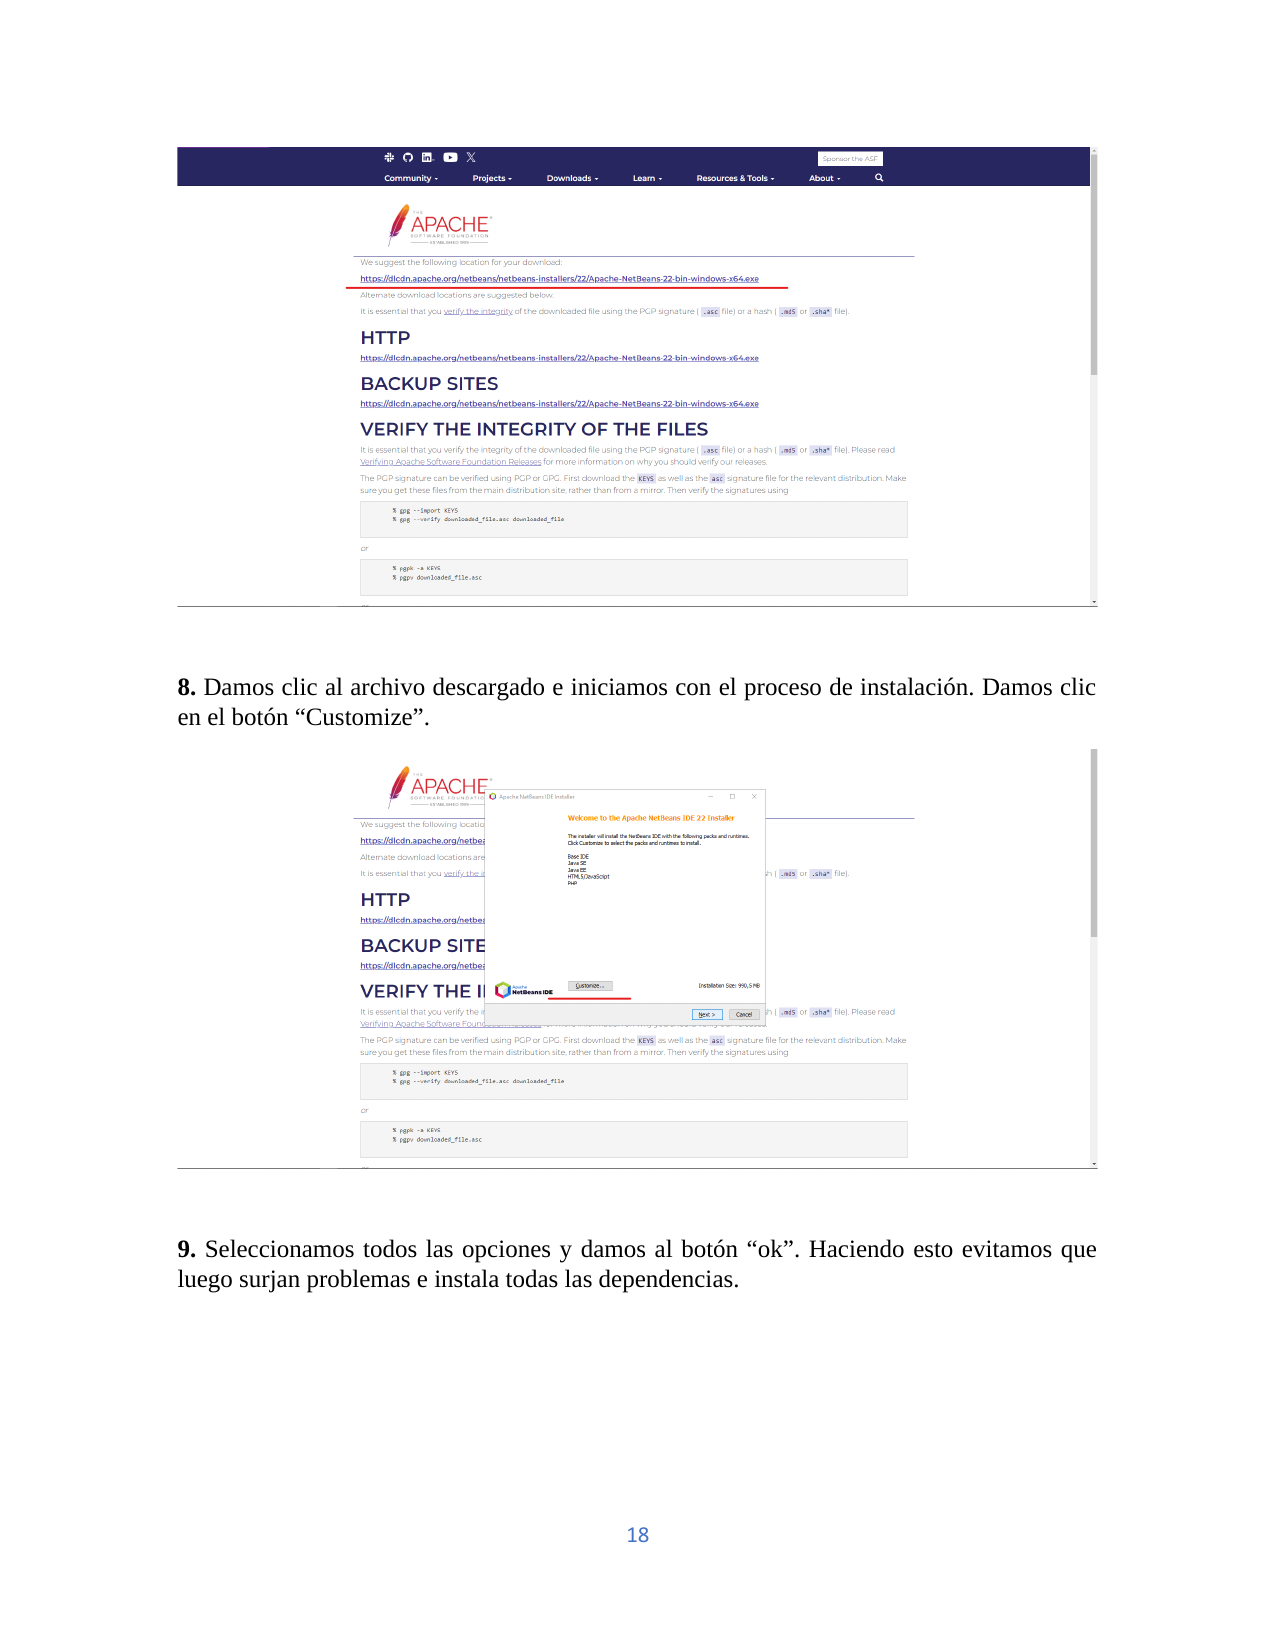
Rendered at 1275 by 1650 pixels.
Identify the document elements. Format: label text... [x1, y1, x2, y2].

text 9. Seleccionamos todos las opciones y damos al botón “ok”. Haciendo esto evitamos que luego surjan problemas e instala todas las dependencias. [177, 1234, 1098, 1293]
text 8. Damos clic al archivo descargado e iniciamos con el proceso de instalación. Damos clic en el botón “Customize”. [177, 672, 1098, 731]
picture [177, 147, 1098, 607]
picture [177, 749, 1098, 1169]
